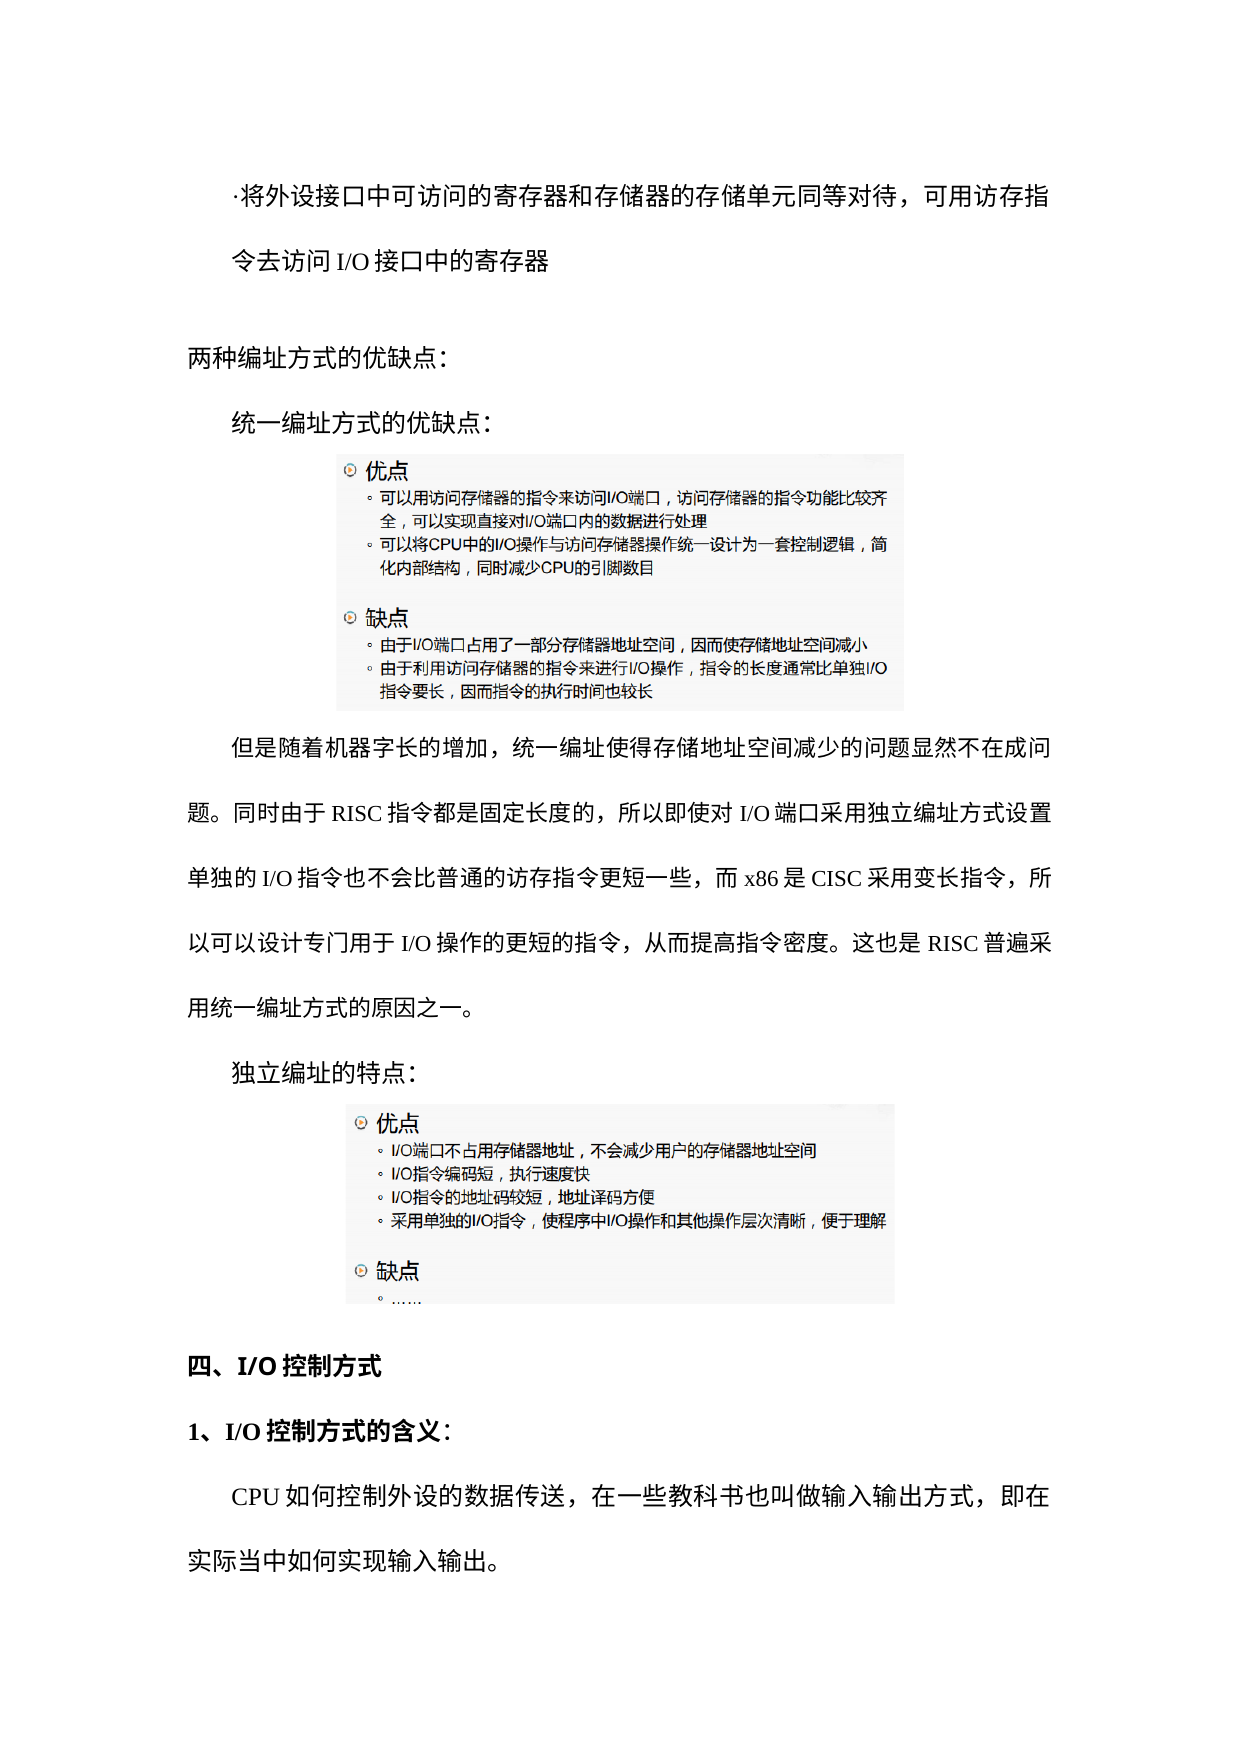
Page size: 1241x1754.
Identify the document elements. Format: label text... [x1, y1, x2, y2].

text 但是随着机器字长的增加，统一编址使得存储地址空间减少的问题显然不在成问题。同时由于RISC指令都是固定长度的，所以即使对I/O端口采用独立编址方式设置单独的I/O指令也不会比普通的访存指令更短一些，而x86是CISC采用变长指令，所以可以设计专门用于I/O操作的更短的指令，从而提高指令密度。这也是RISC普遍采用统一编址方式的原因之一。 [187, 714, 1053, 1039]
picture [336, 454, 904, 711]
text 独立编址的特点： [187, 1039, 1053, 1104]
text 统一编址方式的优缺点： [187, 389, 1053, 454]
text 两种编址方式的优缺点： [187, 324, 1053, 389]
text 1、I/O控制方式的含义： [187, 1397, 1053, 1462]
text CPU如何控制外设的数据传送，在一些教科书也叫做输入输出方式，即在实际当中如何实现输入输出。 [187, 1462, 1053, 1592]
picture [345, 1104, 895, 1304]
text ·将外设接口中可访问的寄存器和存储器的存储单元同等对待，可用访存指令去访问I/O接口中的寄存器 [231, 162, 1053, 292]
text 四、I/O控制方式 [187, 1332, 1053, 1397]
